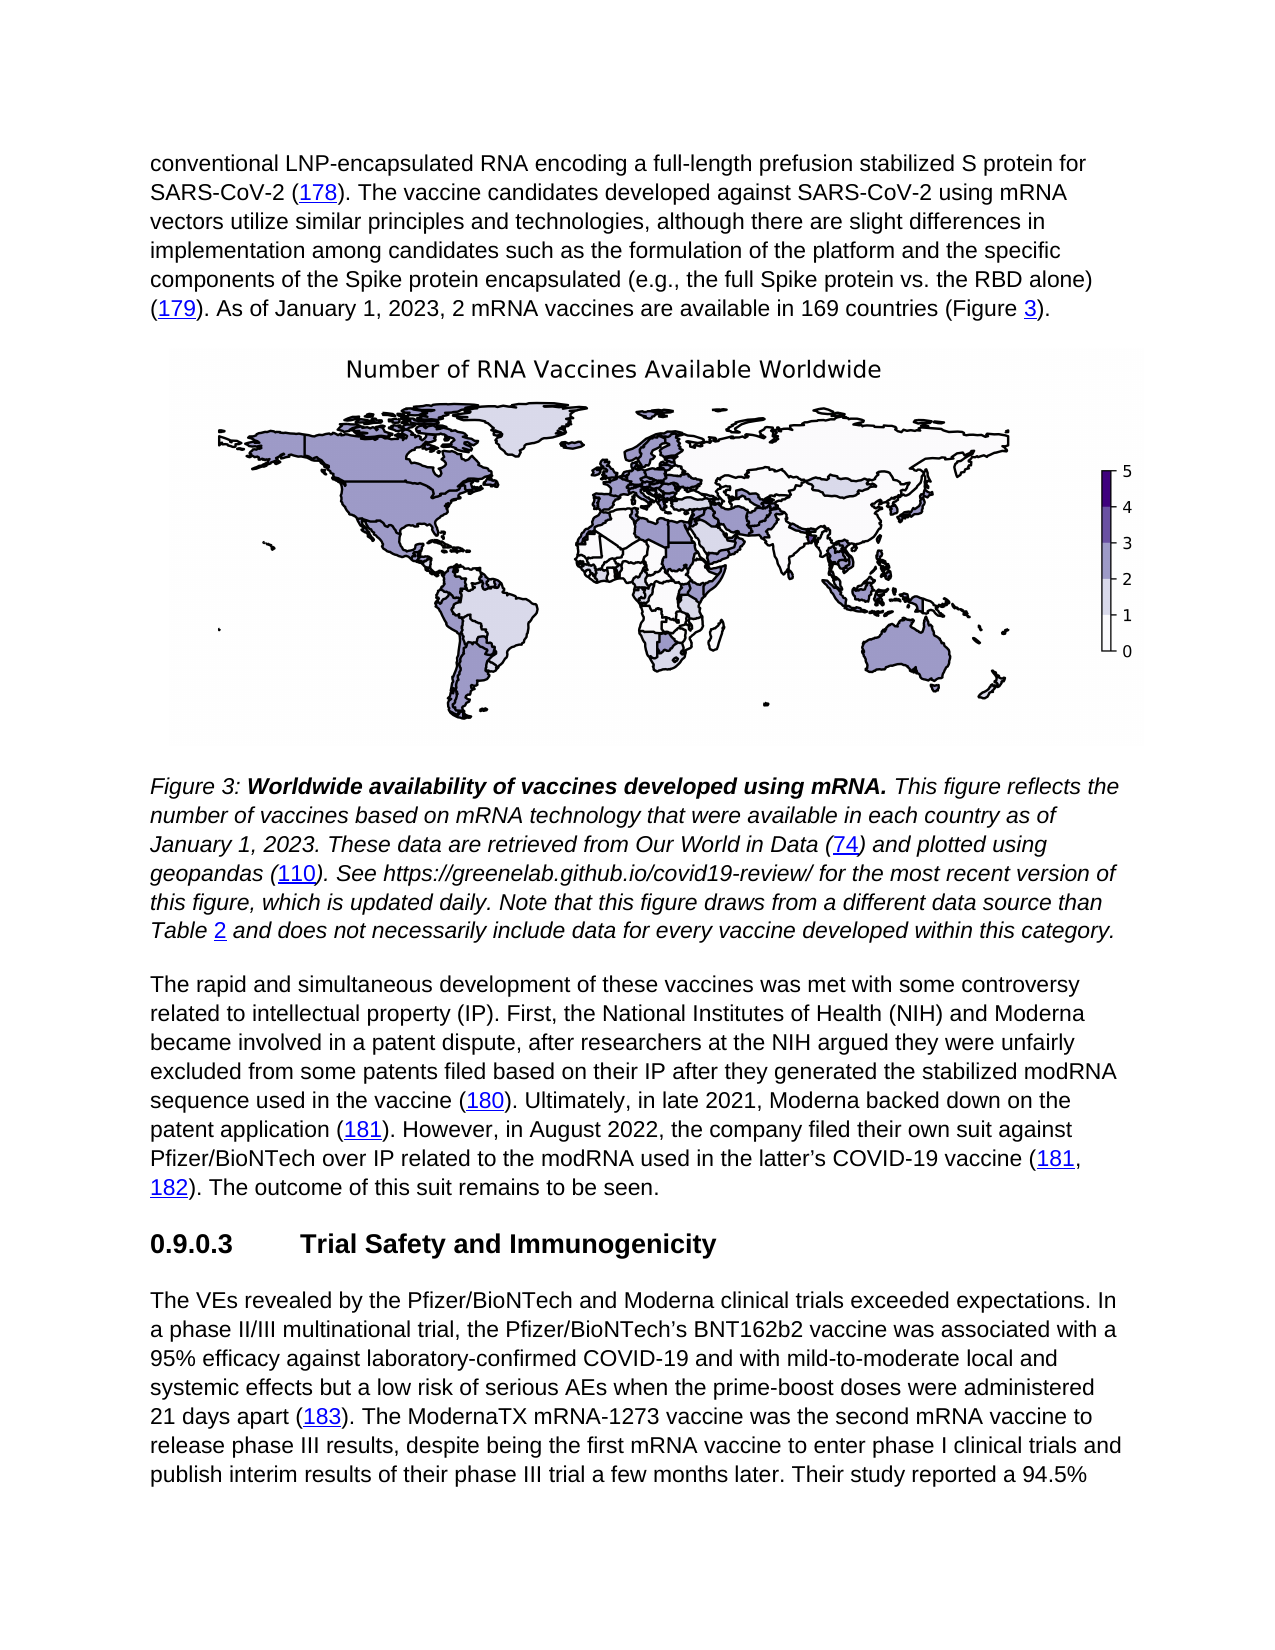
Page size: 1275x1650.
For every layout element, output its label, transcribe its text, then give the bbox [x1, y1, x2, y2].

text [150, 1287, 1125, 1488]
picture [168, 348, 1144, 746]
text The rapid and simultaneous development of these vaccines was met with some controversy related to intellectual property (IP). First, the National Institutes of Health (NIH) and Moderna became involved in a patent dispute, after researchers at the NIH argued they were unfairly excluded from some patents filed based on their IP after they generated the stabilized modRNA sequence used in the vaccine (180). Ultimately, in late 2021, Moderna backed down on the patent application (181). However, in August 2022, the company filed their own suit against Pfizer/BioNTech over IP related to the modRNA used in the latter’s COVID-19 vaccine (181, 182). The outcome of this suit remains to be seen. [150, 971, 1125, 1201]
subtitle 0.9.0.3 Trial Safety and Immunogenicity [150, 1228, 1125, 1259]
text Figure 3: Worldwide availability of vaccines developed using mRNA. This figure reflects the number of vaccines based on mRNA technology that were available in each country as of January 1, 2023. These data are retrieved from Our World in Data (74) and plotted using geopandas (110). See https://greenelab.github.io/covid19-review/ for the most recent version of this figure, which is updated daily. Note that this figure draws from a different data source than Table 2 and does not necessarily include data for every vaccine developed within this category. [150, 773, 1125, 944]
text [150, 150, 1125, 321]
